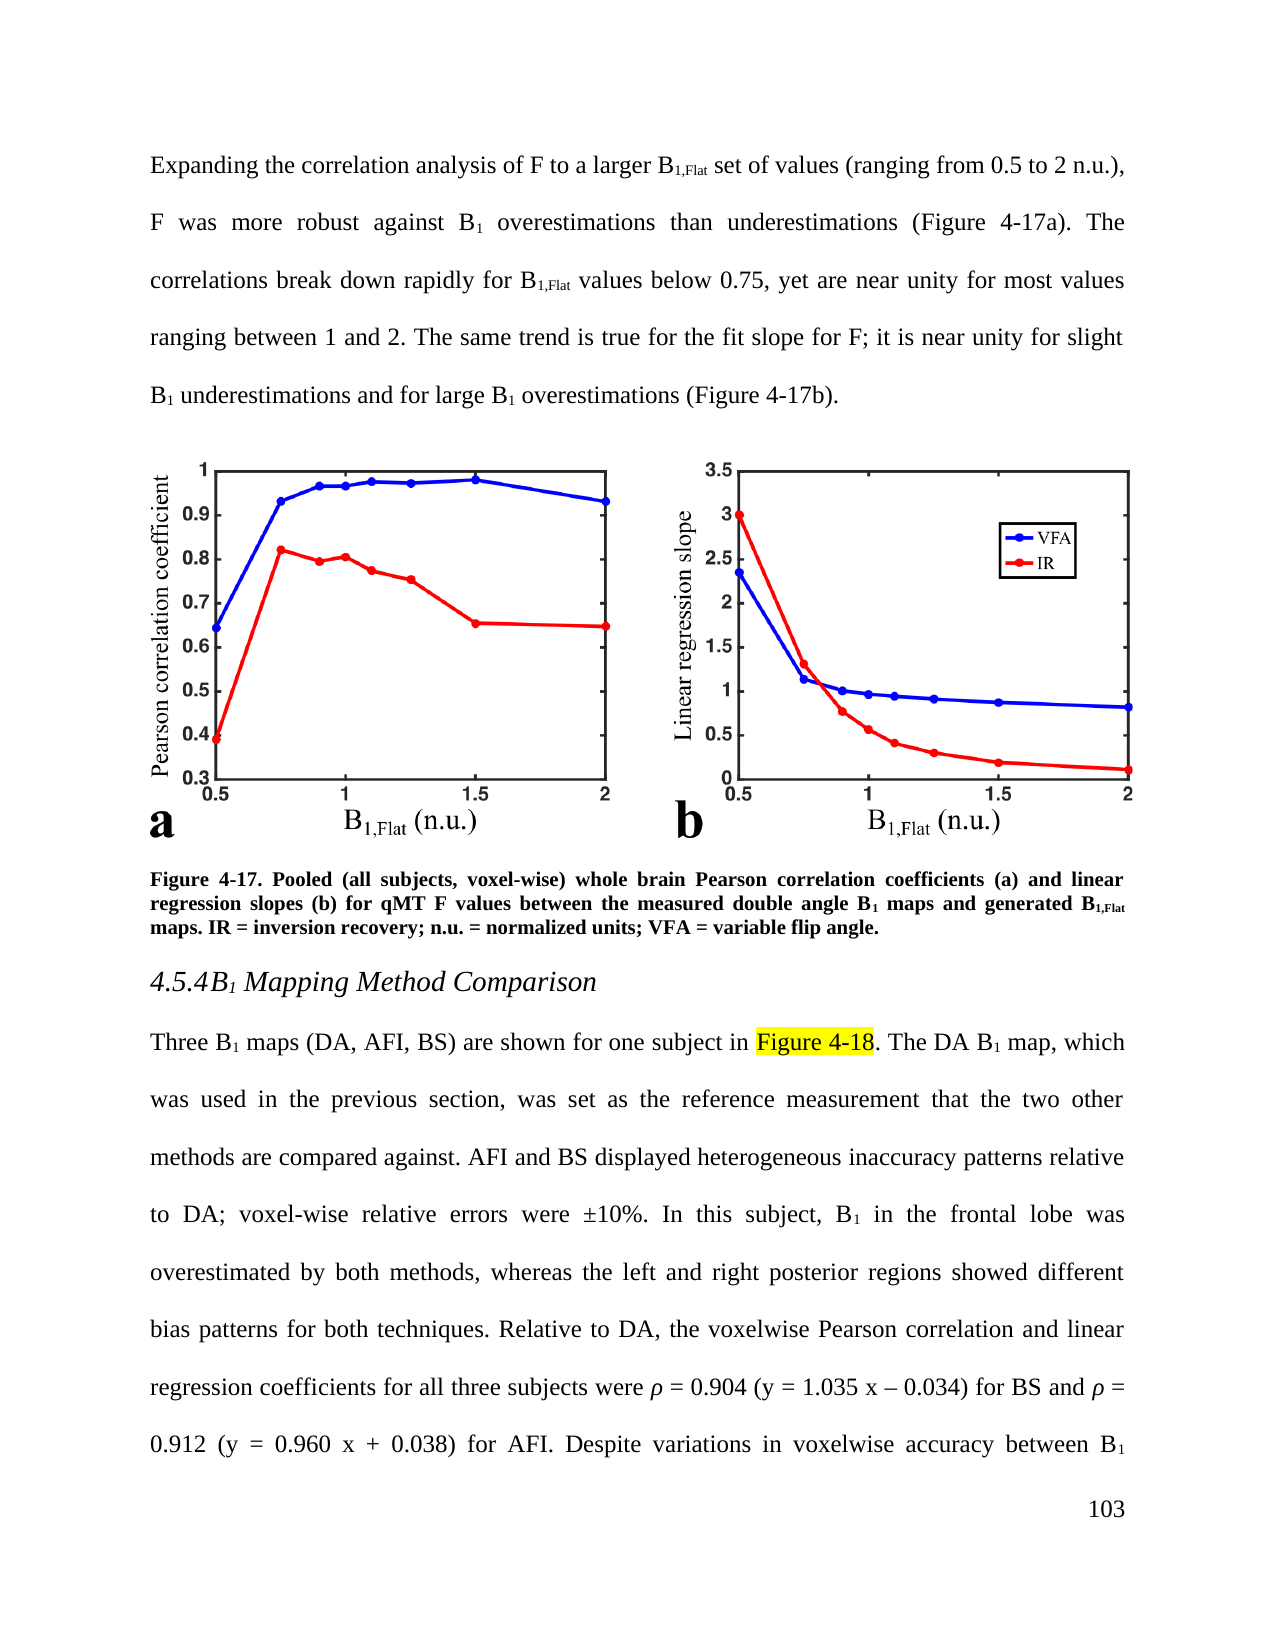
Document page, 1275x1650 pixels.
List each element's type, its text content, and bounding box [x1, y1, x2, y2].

picture [150, 462, 1133, 838]
subtitle B1 Mapping Method Comparison [150, 964, 1125, 997]
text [150, 1027, 1125, 1458]
